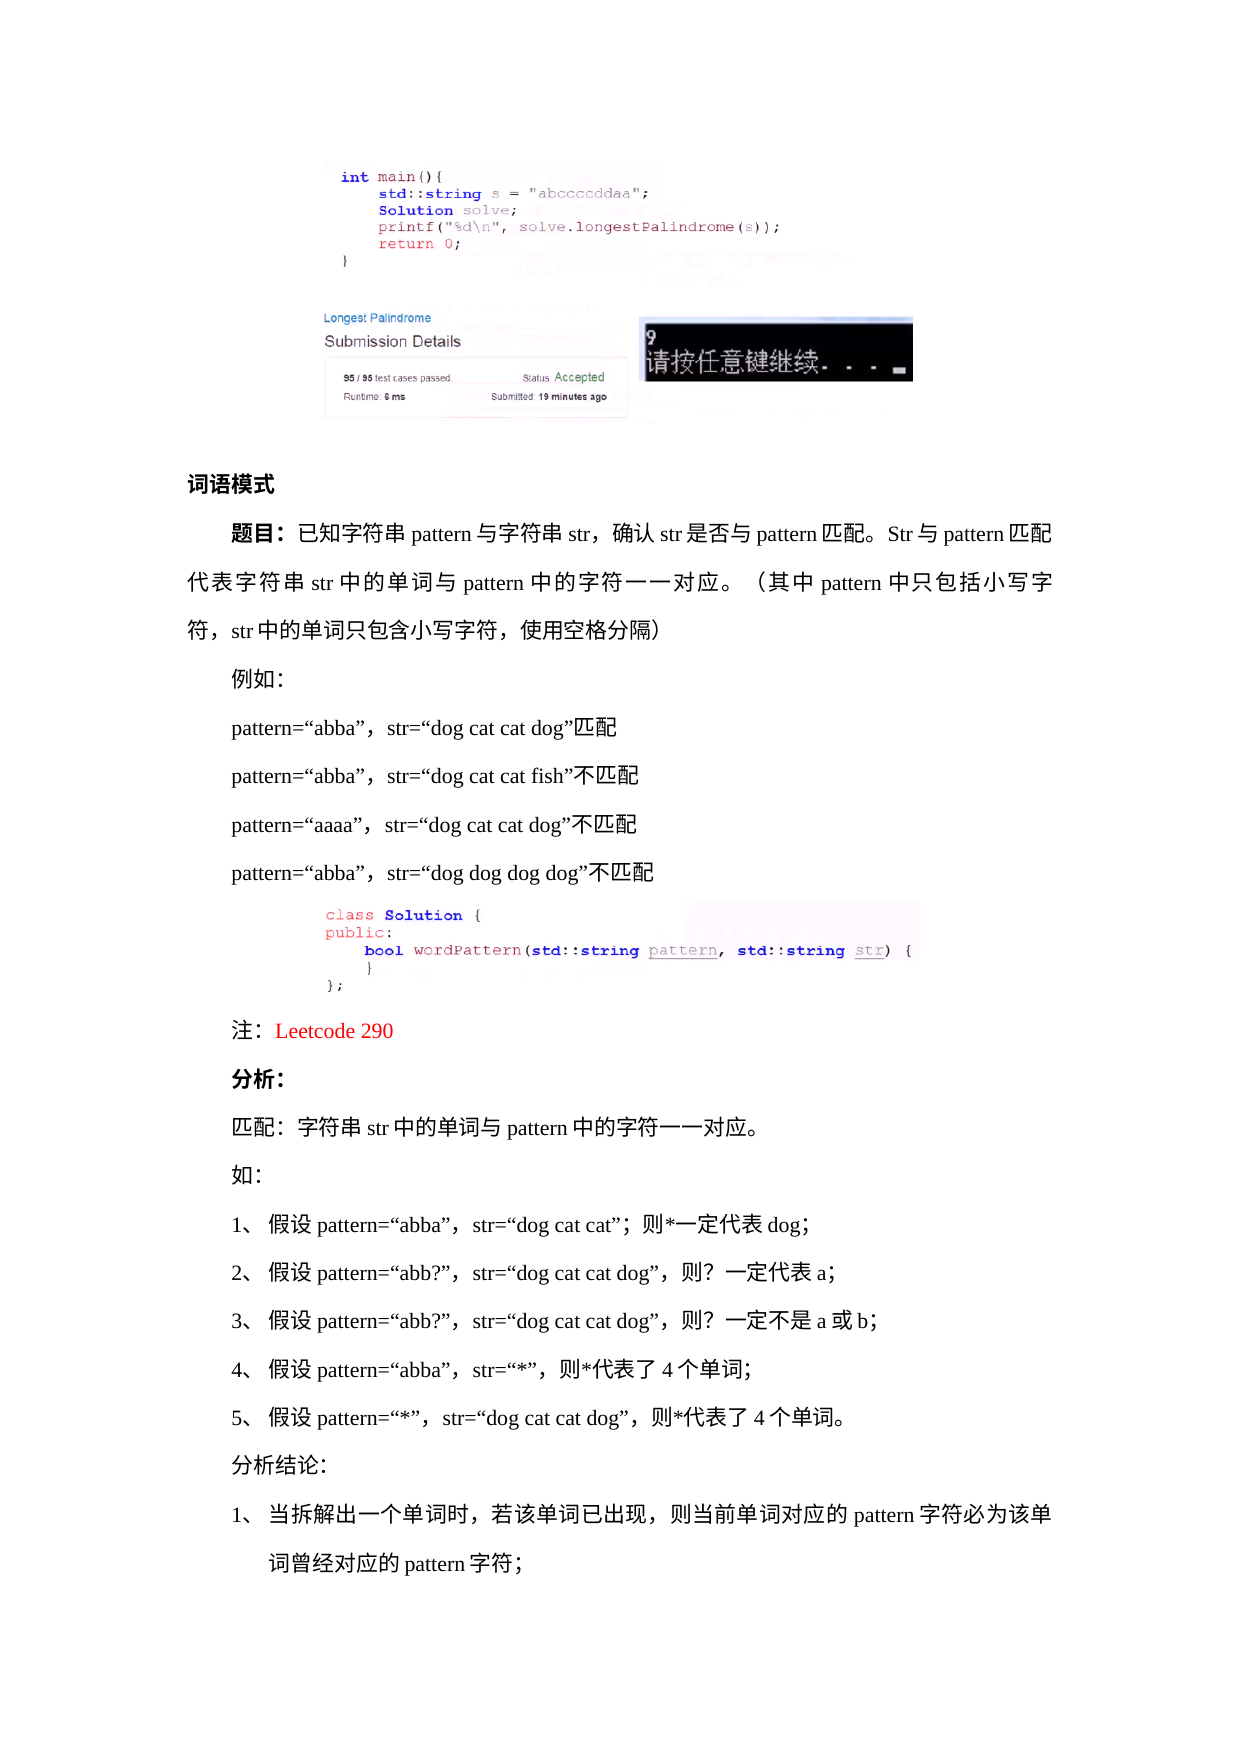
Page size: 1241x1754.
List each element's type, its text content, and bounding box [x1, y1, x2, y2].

list 假设pattern=“abb?”，str=“dog cat cat dog”，则？一定代表a； [231, 1255, 1053, 1287]
list 假设pattern=“*”，str=“dog cat cat dog”，则*代表了4个单词。 [231, 1400, 1053, 1432]
list 假设pattern=“abba”，str=“dog cat cat”；则*一定代表dog； [231, 1206, 1053, 1239]
list 当拆解出一个单词时，若该单词已出现，则当前单词对应的pattern字符必为该单词曾经对应的pattern字符； [231, 1496, 1053, 1578]
text 注：Leetcode 290 [187, 1013, 1053, 1046]
list 假设pattern=“abb?”，str=“dog cat cat dog”，则？一定不是a或b； [231, 1303, 1053, 1336]
text pattern=“abba”，str=“dog cat cat fish”不匹配 [187, 758, 1053, 790]
list 假设pattern=“abba”，str=“*”，则*代表了4个单词； [231, 1351, 1053, 1384]
text 题目：已知字符串pattern与字符串str，确认str是否与pattern匹配。Str与pattern匹配代表字符串str中的单词与pattern中的字符一一对应。（其中pattern中只包括小写字符，str中的单词只包含小写字符，使用空格分隔） [187, 515, 1053, 645]
text 例如： [187, 661, 1053, 694]
text pattern=“abba”，str=“dog dog dog dog”不匹配 [187, 854, 1053, 887]
text 分析结论： [231, 1448, 1053, 1481]
text pattern=“aaaa”，str=“dog cat cat dog”不匹配 [187, 806, 1053, 839]
text 匹配：字符串str中的单词与pattern中的字符一一对应。 [187, 1110, 1053, 1142]
subtitle 词语模式 [187, 467, 1053, 499]
text 如： [187, 1158, 1053, 1191]
text pattern=“abba”，str=“dog cat cat dog”匹配 [187, 709, 1053, 742]
picture [313, 162, 927, 424]
picture [320, 902, 920, 998]
text 分析： [187, 1061, 1053, 1094]
